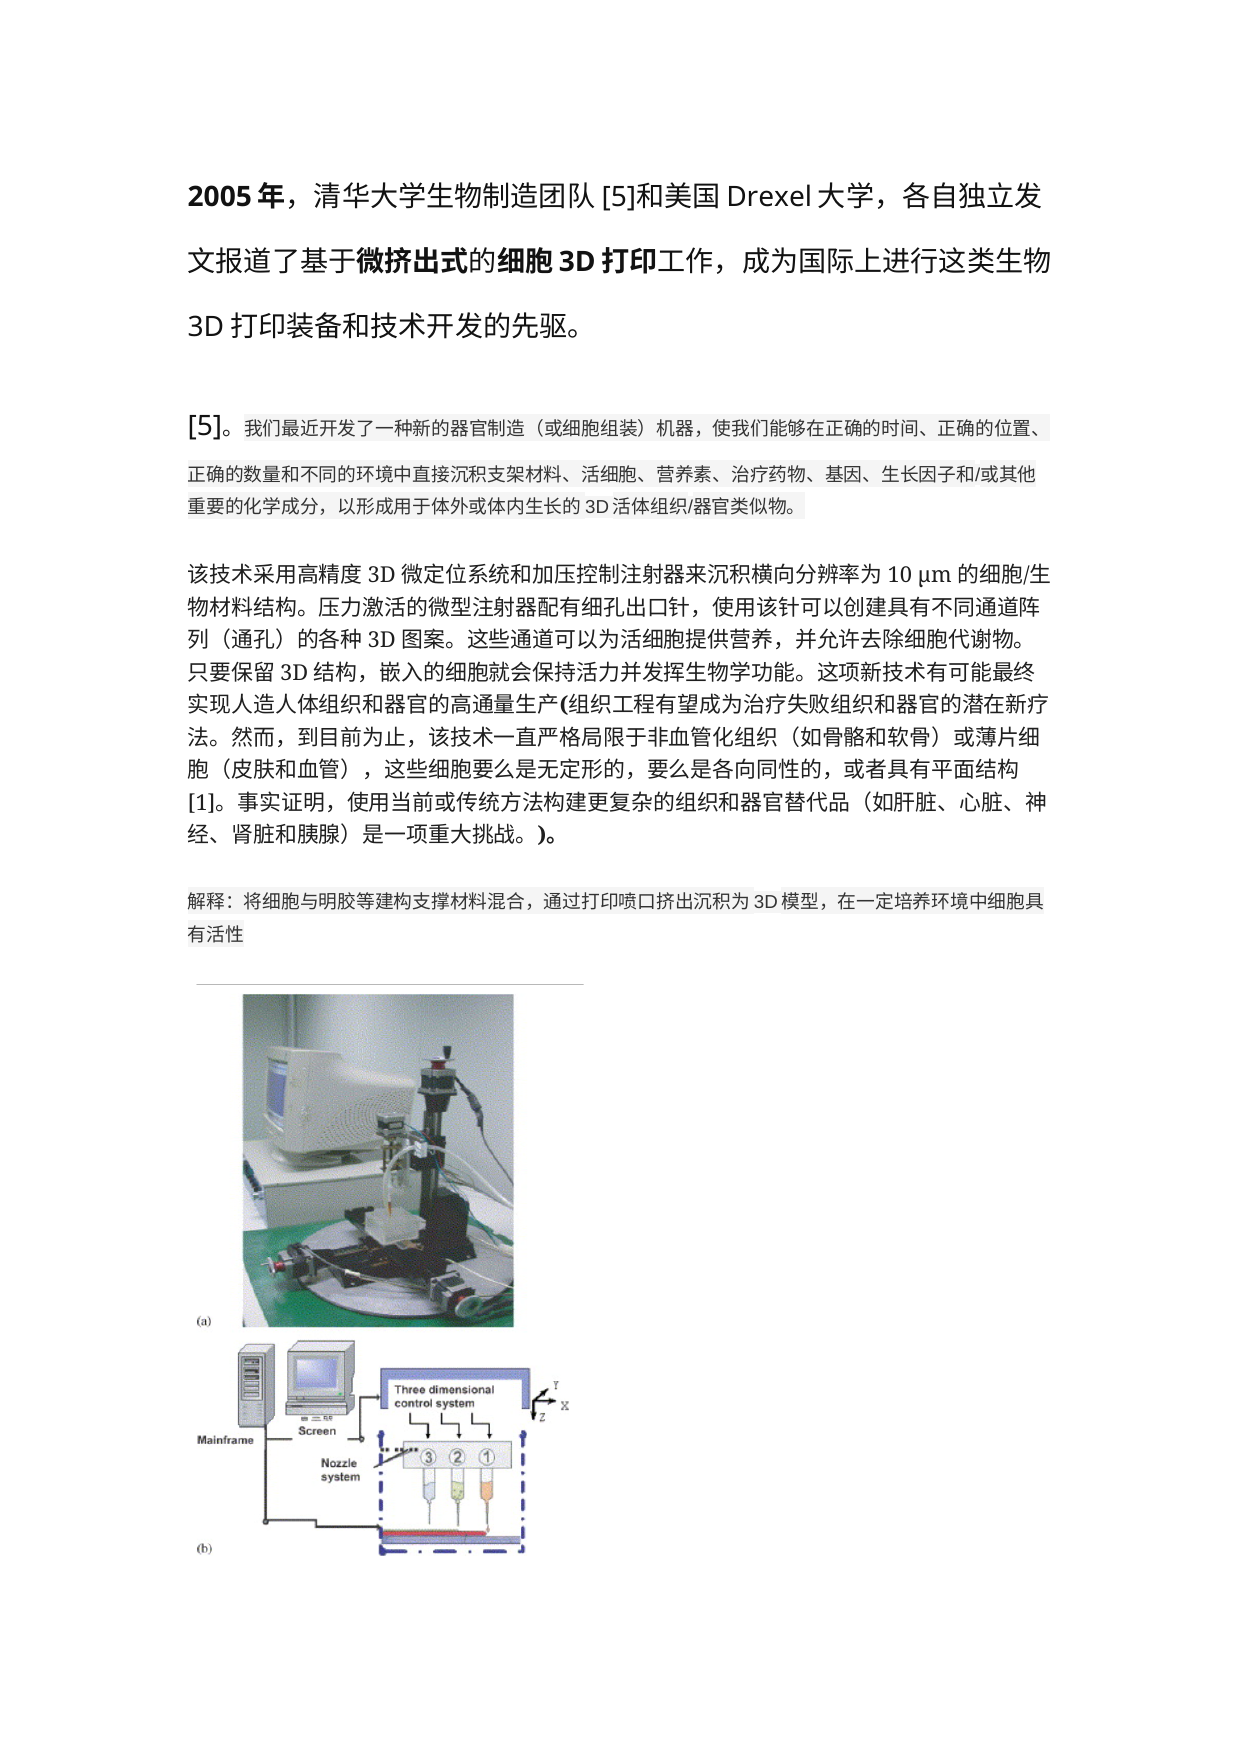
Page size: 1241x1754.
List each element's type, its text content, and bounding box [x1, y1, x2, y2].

picture [187, 984, 584, 1562]
text [5]。我们最近开发了一种新的器官制造（或细胞组装）机器，使我们能够在正确的时间、正确的位置、正确的数量和不同的环境中直接沉积支架材料、活细胞、营养素、治疗药物、基因、生长因子和/或其他重要的化学成分，以形成用于体外或体内生长的3D活体组织/器官类似物。 [187, 392, 1053, 522]
text 2005年，清华大学生物制造团队 [5]和美国Drexel大学，各自独立发文报道了基于微挤出式的细胞3D打印工作，成为国际上进行这类生物3D打印装备和技术开发的先驱。 [187, 162, 1053, 357]
text 该技术采用高精度 3D 微定位系统和加压控制注射器来沉积横向分辨率为 10 μm 的细胞/生物材料结构。压力激活的微型注射器配有细孔出口针，使用该针可以创建具有不同通道阵列（通孔）的各种 3D 图案。这些通道可以为活细胞提供营养，并允许去除细胞代谢物。只要保留 3D 结构，嵌入的细胞就会保持活力并发挥生物学功能。这项新技术有可能最终实现人造人体组织和器官的高通量生产(组织工程有望成为治疗失败组织和器官的潜在新疗法。然而，到目前为止，该技术一直严格局限于非血管化组织（如骨骼和软骨）或薄片细胞（皮肤和血管），这些细胞要么是无定形的，要么是各向同性的，或者具有平面结构[1]。事实证明，使用当前或传统方法构建更复杂的组织和器官替代品（如肝脏、心脏、神经、肾脏和胰腺）是一项重大挑战。)。 [187, 557, 1053, 849]
text 解释：将细胞与明胶等建构支撑材料混合，通过打印喷口挤出沉积为3D模型，在一定培养环境中细胞具有活性 [187, 884, 1053, 949]
